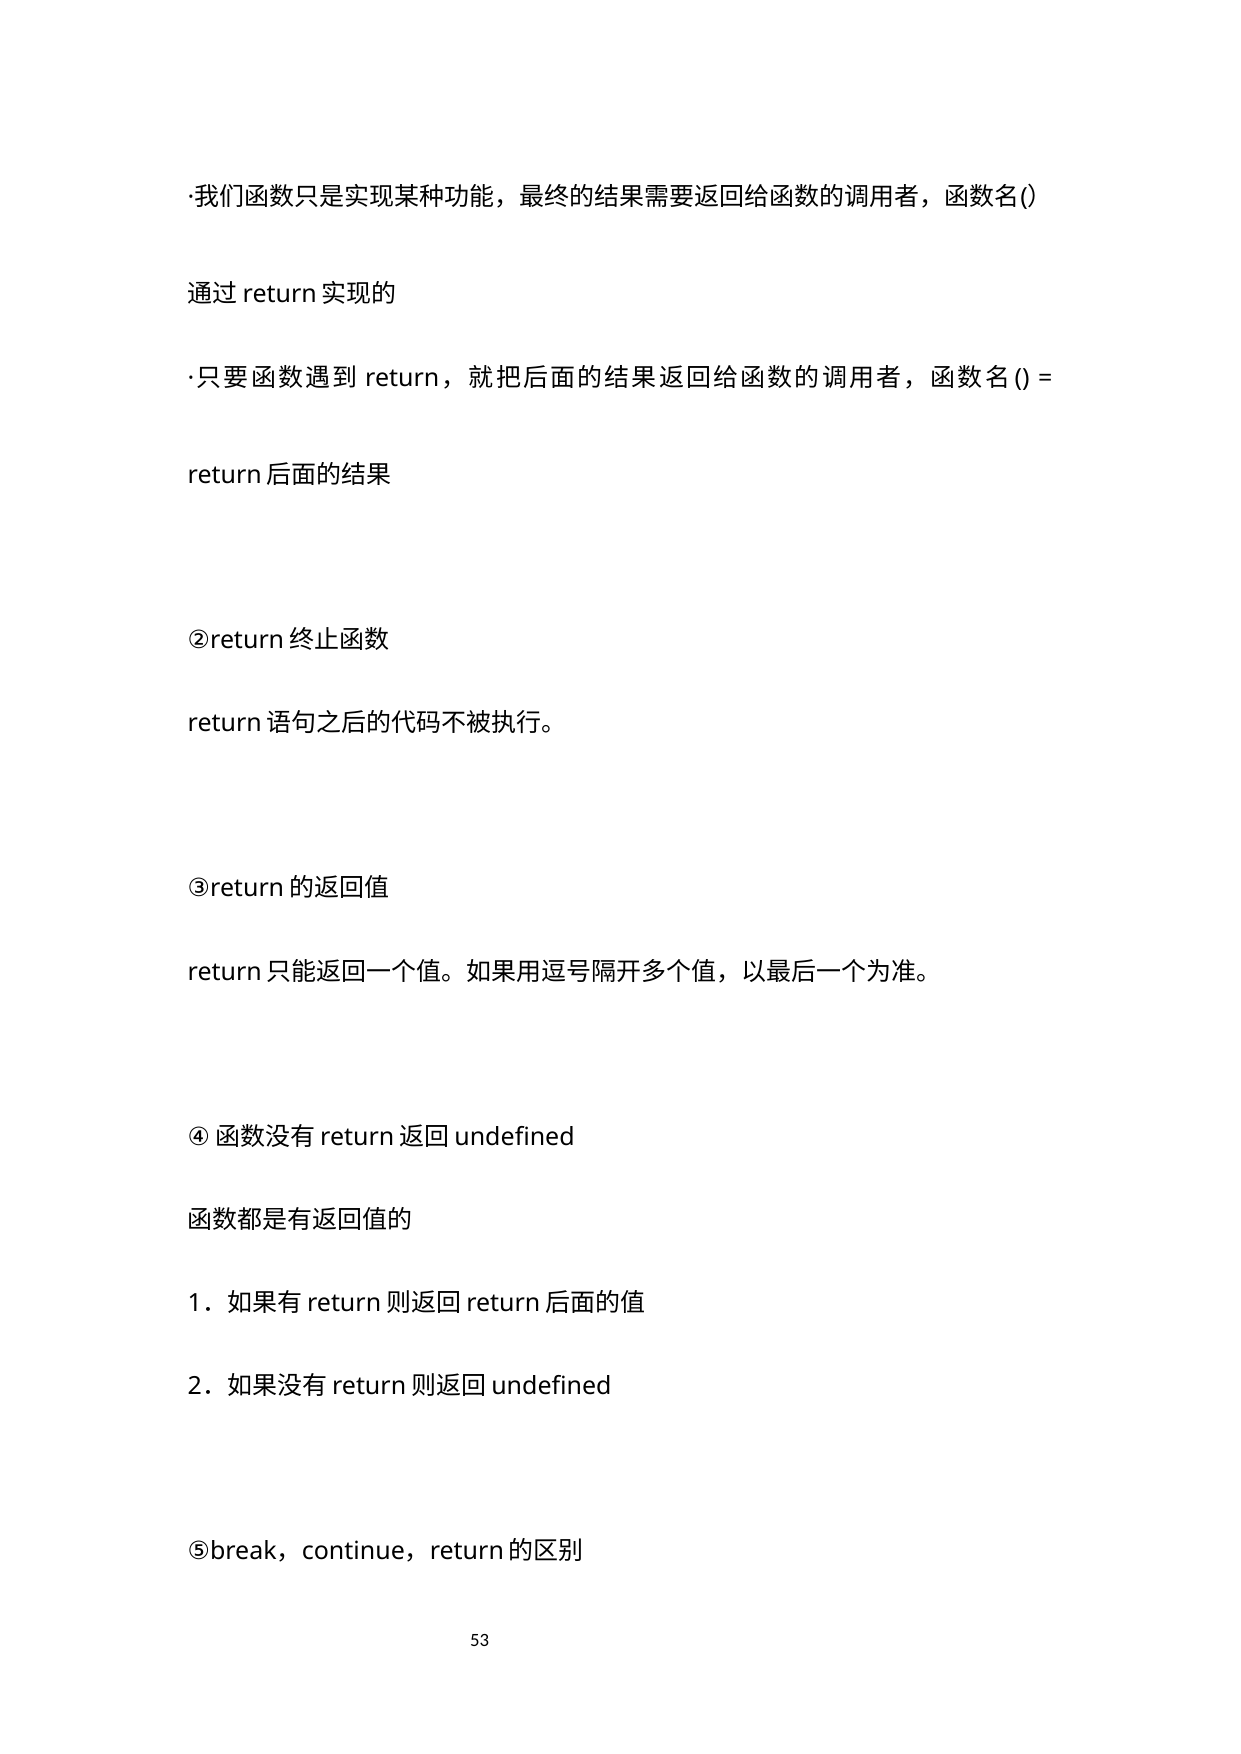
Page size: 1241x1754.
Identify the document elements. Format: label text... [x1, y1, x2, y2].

list ⑤break，continue，return的区别 [187, 1516, 1053, 1581]
list ④函数没有return返回undefined [187, 1102, 1053, 1167]
list ·只要函数遇到return，就把后面的结果返回给函数的调用者，函数名() = return后面的结果 [187, 343, 1053, 505]
list return只能返回一个值。如果用逗号隔开多个值，以最后一个为准。 [187, 937, 1053, 1002]
list 如果有return则返回return后面的值 [187, 1268, 1053, 1333]
list return语句之后的代码不被执行。 [187, 688, 1053, 753]
list ③return的返回值 [187, 853, 1053, 918]
list ②return终止函数 [187, 605, 1053, 670]
list 2．如果没有return则返回undefined [187, 1351, 1053, 1416]
list ·我们函数只是实现某种功能，最终的结果需要返回给函数的调用者，函数名(）通过return实现的 [187, 162, 1053, 324]
list 函数都是有返回值的 [187, 1185, 1053, 1250]
